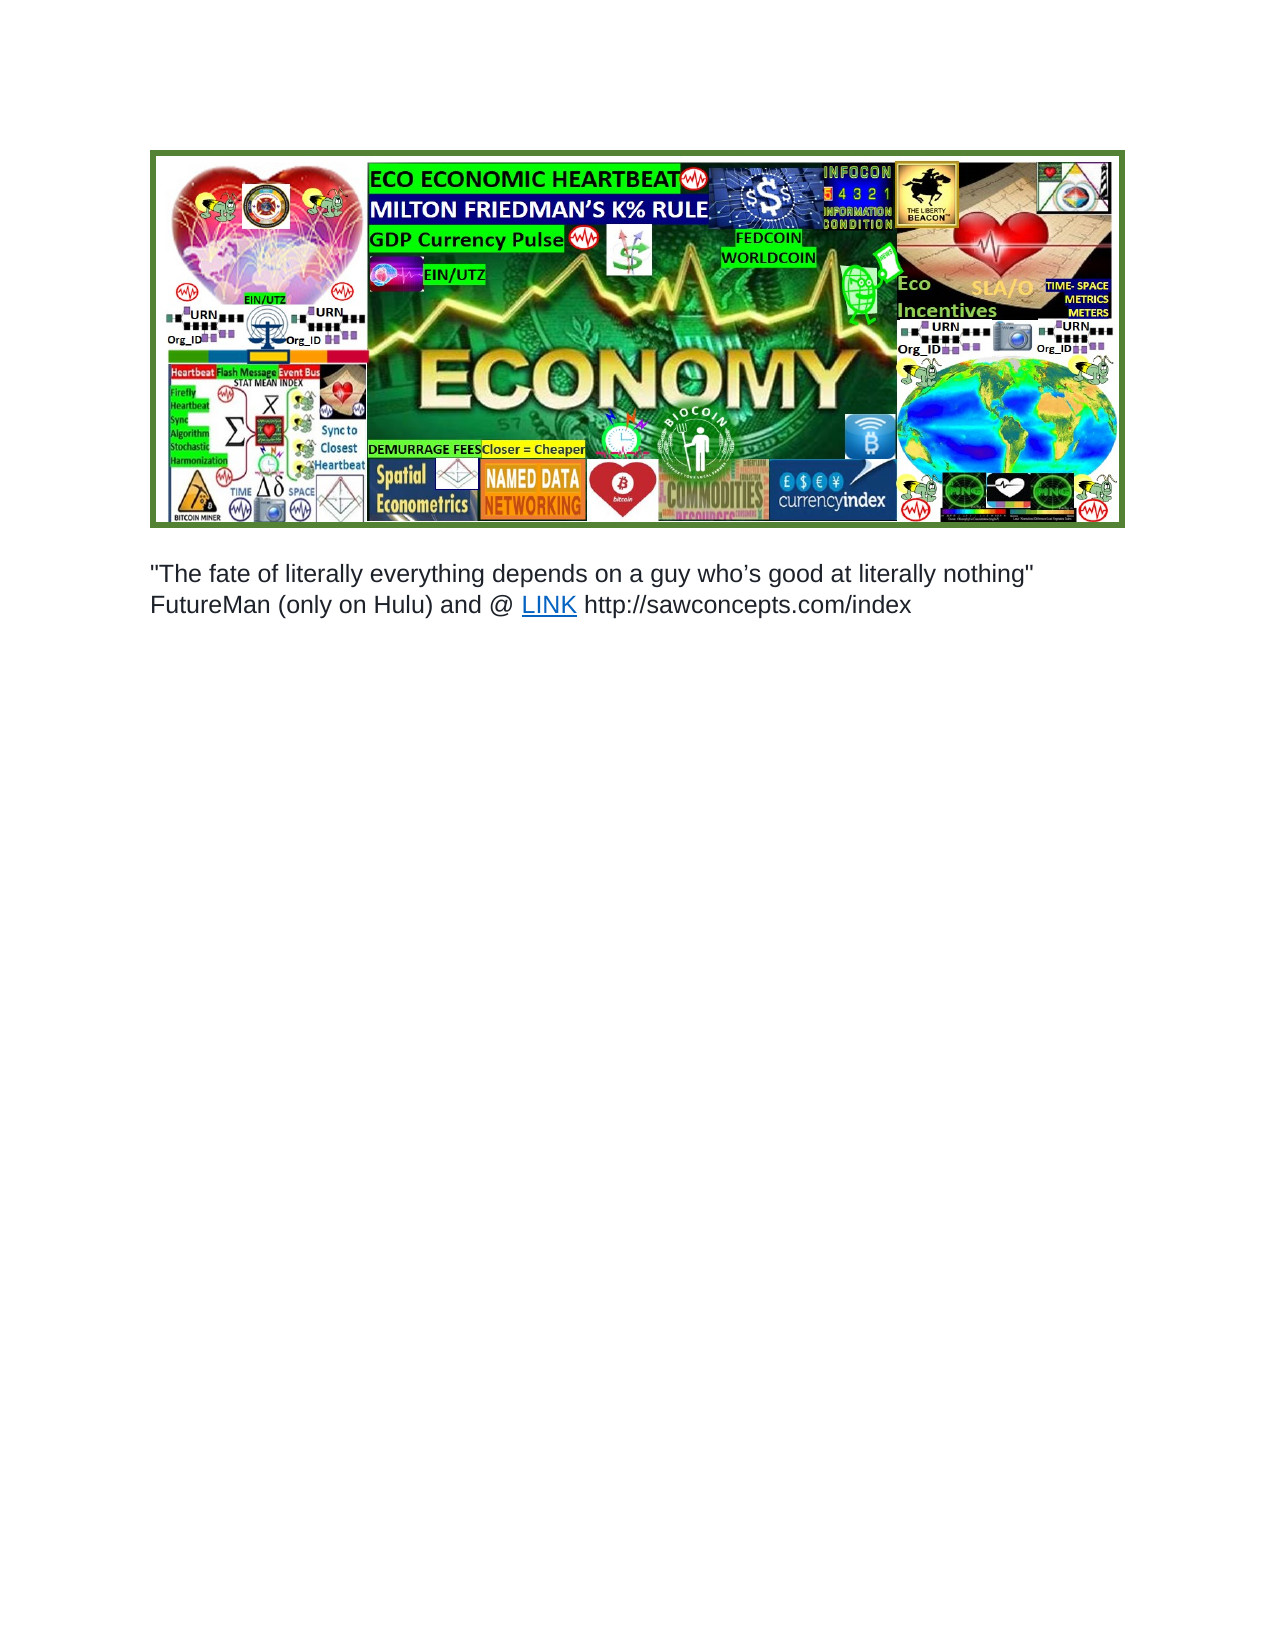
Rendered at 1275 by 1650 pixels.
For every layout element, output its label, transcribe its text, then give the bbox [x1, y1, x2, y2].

picture [156, 156, 1119, 522]
text "The fate of literally everything depends on a guy who’s good at literally nothing" FutureMan (only on Hulu) and @ LINK http://sawconcepts.com/index [150, 559, 1125, 619]
